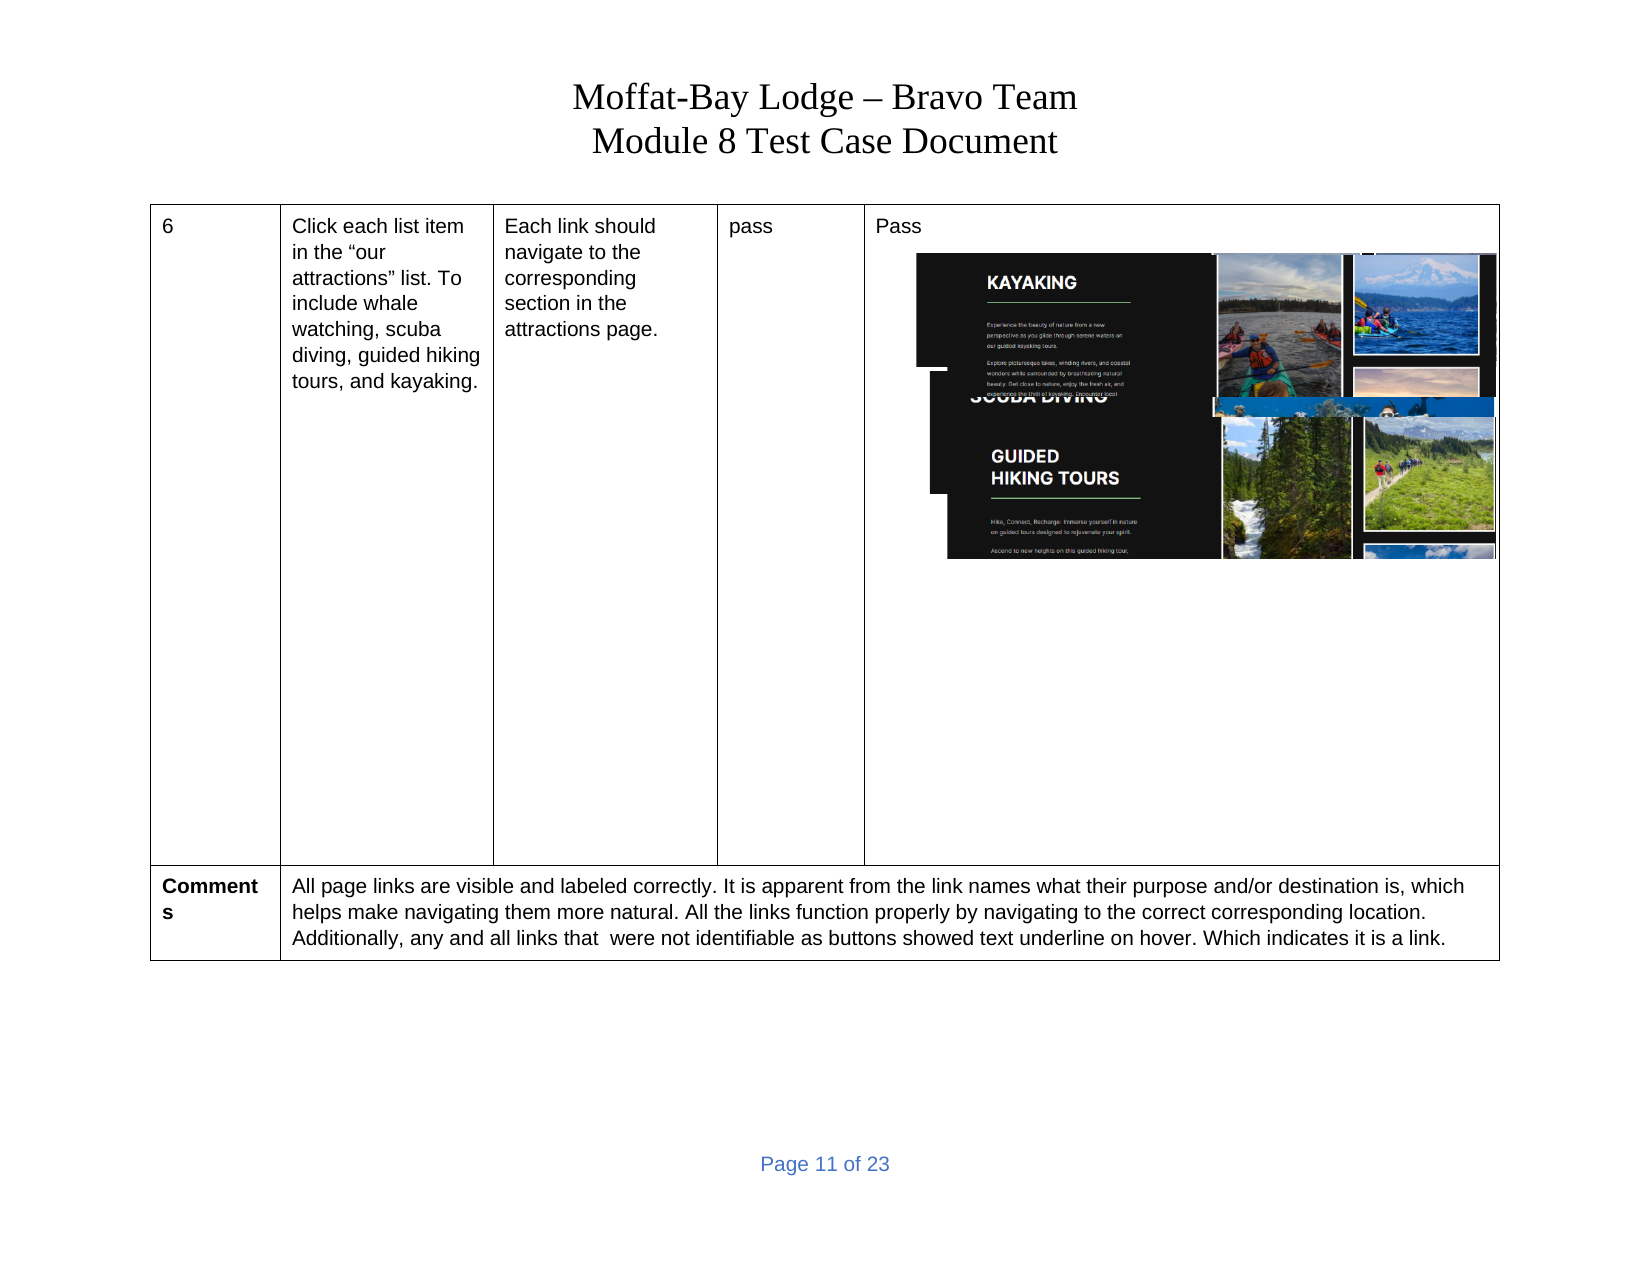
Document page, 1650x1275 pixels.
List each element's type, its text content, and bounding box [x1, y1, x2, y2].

picture [915, 253, 1497, 559]
table_cell Comments [151, 866, 280, 960]
table_cell Click each list item in the “our attractions” list. To include whale watching, scuba diving, guided hiking tours, and kayaking. [281, 205, 493, 865]
table_cell pass [718, 205, 864, 865]
table_cell All page links are visible and labeled correctly. It is apparent from the link names what their purpose and/or destination is, which helps make navigating them more natural. All the links function properly by navigating to the correct corresponding location. Additionally, any and all links that were not identifiable as buttons showed text underline on hover. Which indicates it is a link. [281, 866, 1499, 960]
table_cell Pass [865, 205, 1499, 865]
table_cell Each link should navigate to the corresponding section in the attractions page. [494, 205, 717, 865]
table_cell 6 [151, 205, 280, 865]
